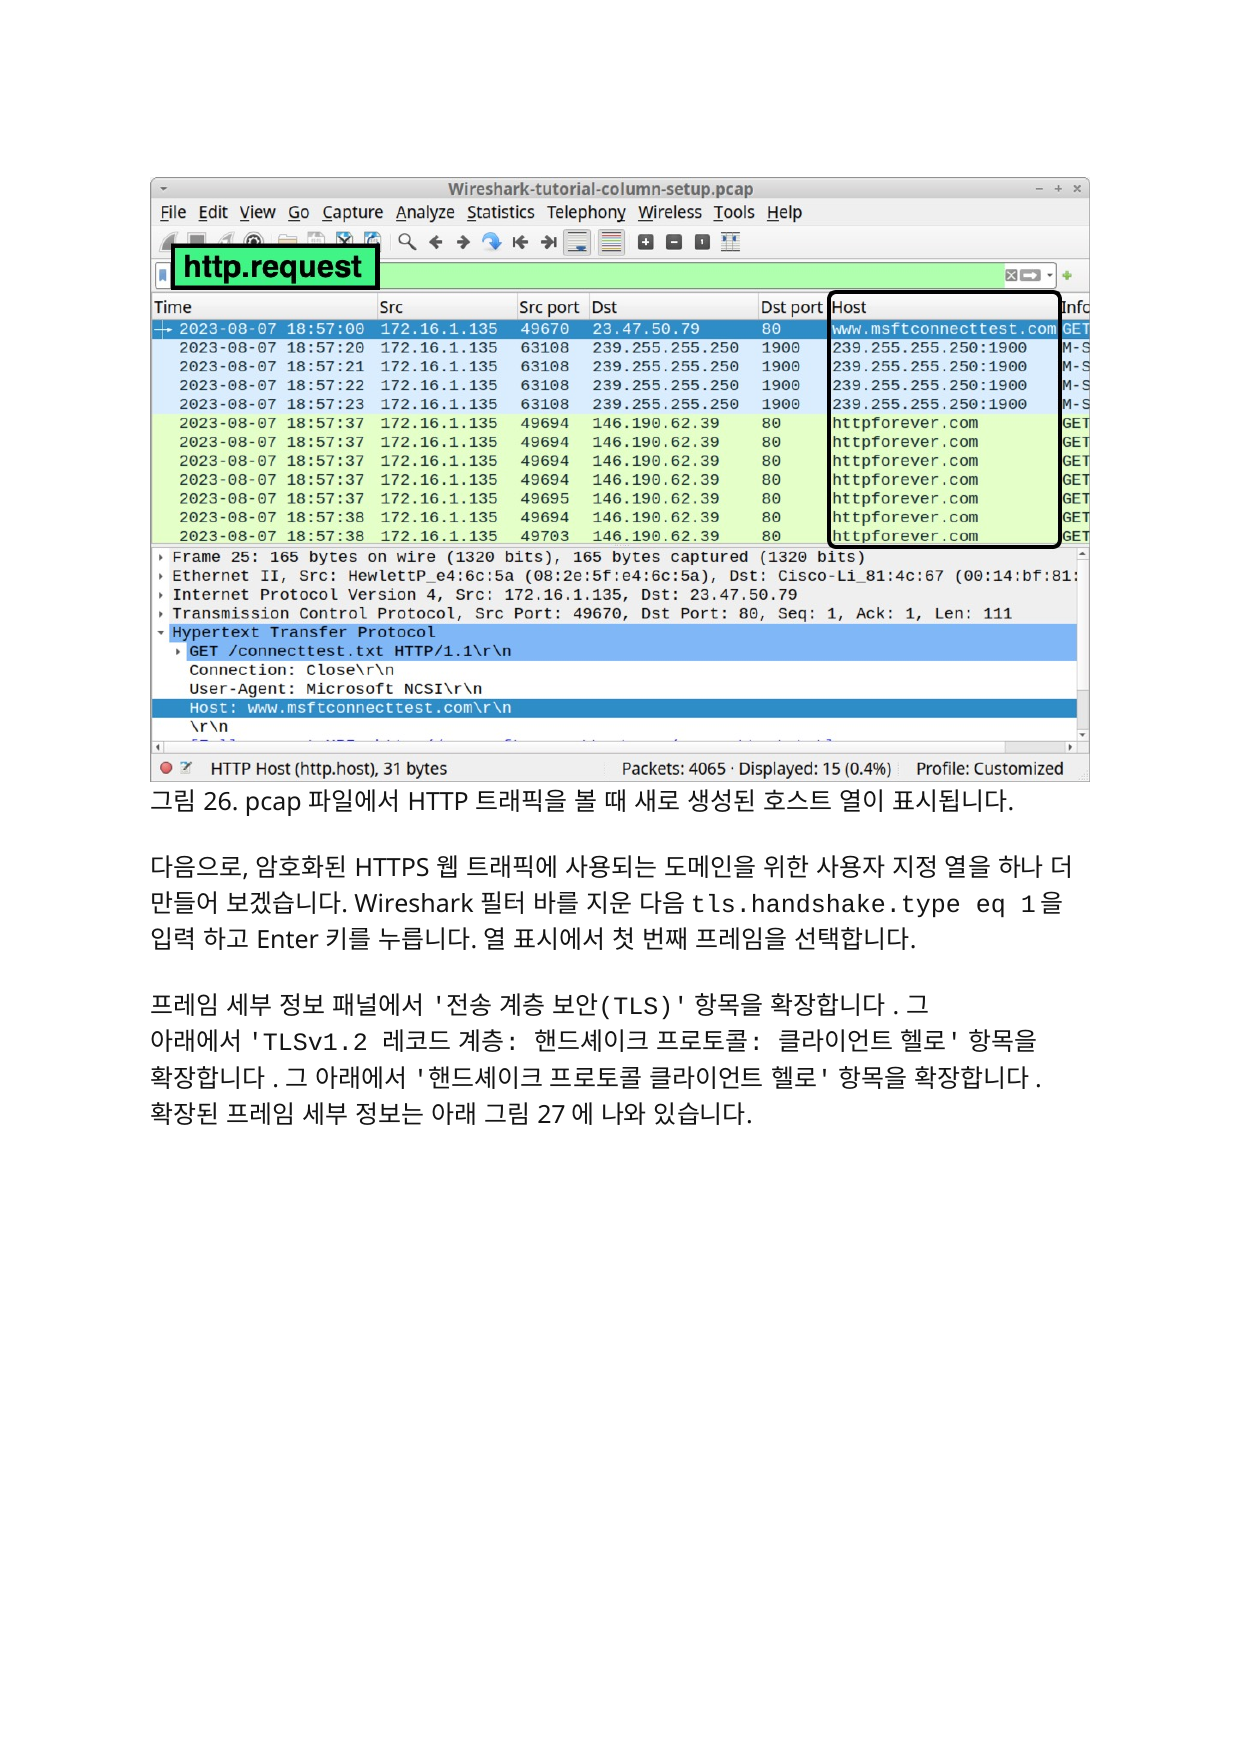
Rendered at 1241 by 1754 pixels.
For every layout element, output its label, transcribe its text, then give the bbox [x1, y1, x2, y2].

text 다음으로, 암호화된 HTTPS 웹 트래픽에 사용되는 도메인을 위한 사용자 지정 열을 하나 더 만들어 보겠습니다. Wireshark 필터 바를 지운 다음 tls.handshake.type eq 1을 입력 하고 Enter 키를 누릅니다. 열 표시에서 첫 번째 프레임을 선택합니다. [150, 847, 1090, 956]
text 프레임 세부 정보 패널에서 '전송 계층 보안(TLS)' 항목을 확장합니다 . 그 아래에서 'TLSv1.2 레코드 계층: 핸드셰이크 프로토콜: 클라이언트 헬로' 항목을 확장합니다 . 그 아래에서 '핸드셰이크 프로토콜 클라이언트 헬로' 항목을 확장합니다 . 확장된 프레임 세부 정보는 아래 그림 27에 나와 있습니다. [150, 985, 1090, 1131]
picture [150, 177, 1090, 782]
text 그림 26. pcap 파일에서 HTTP 트래픽을 볼 때 새로 생성된 호스트 열이 표시됩니다. [150, 782, 1090, 818]
